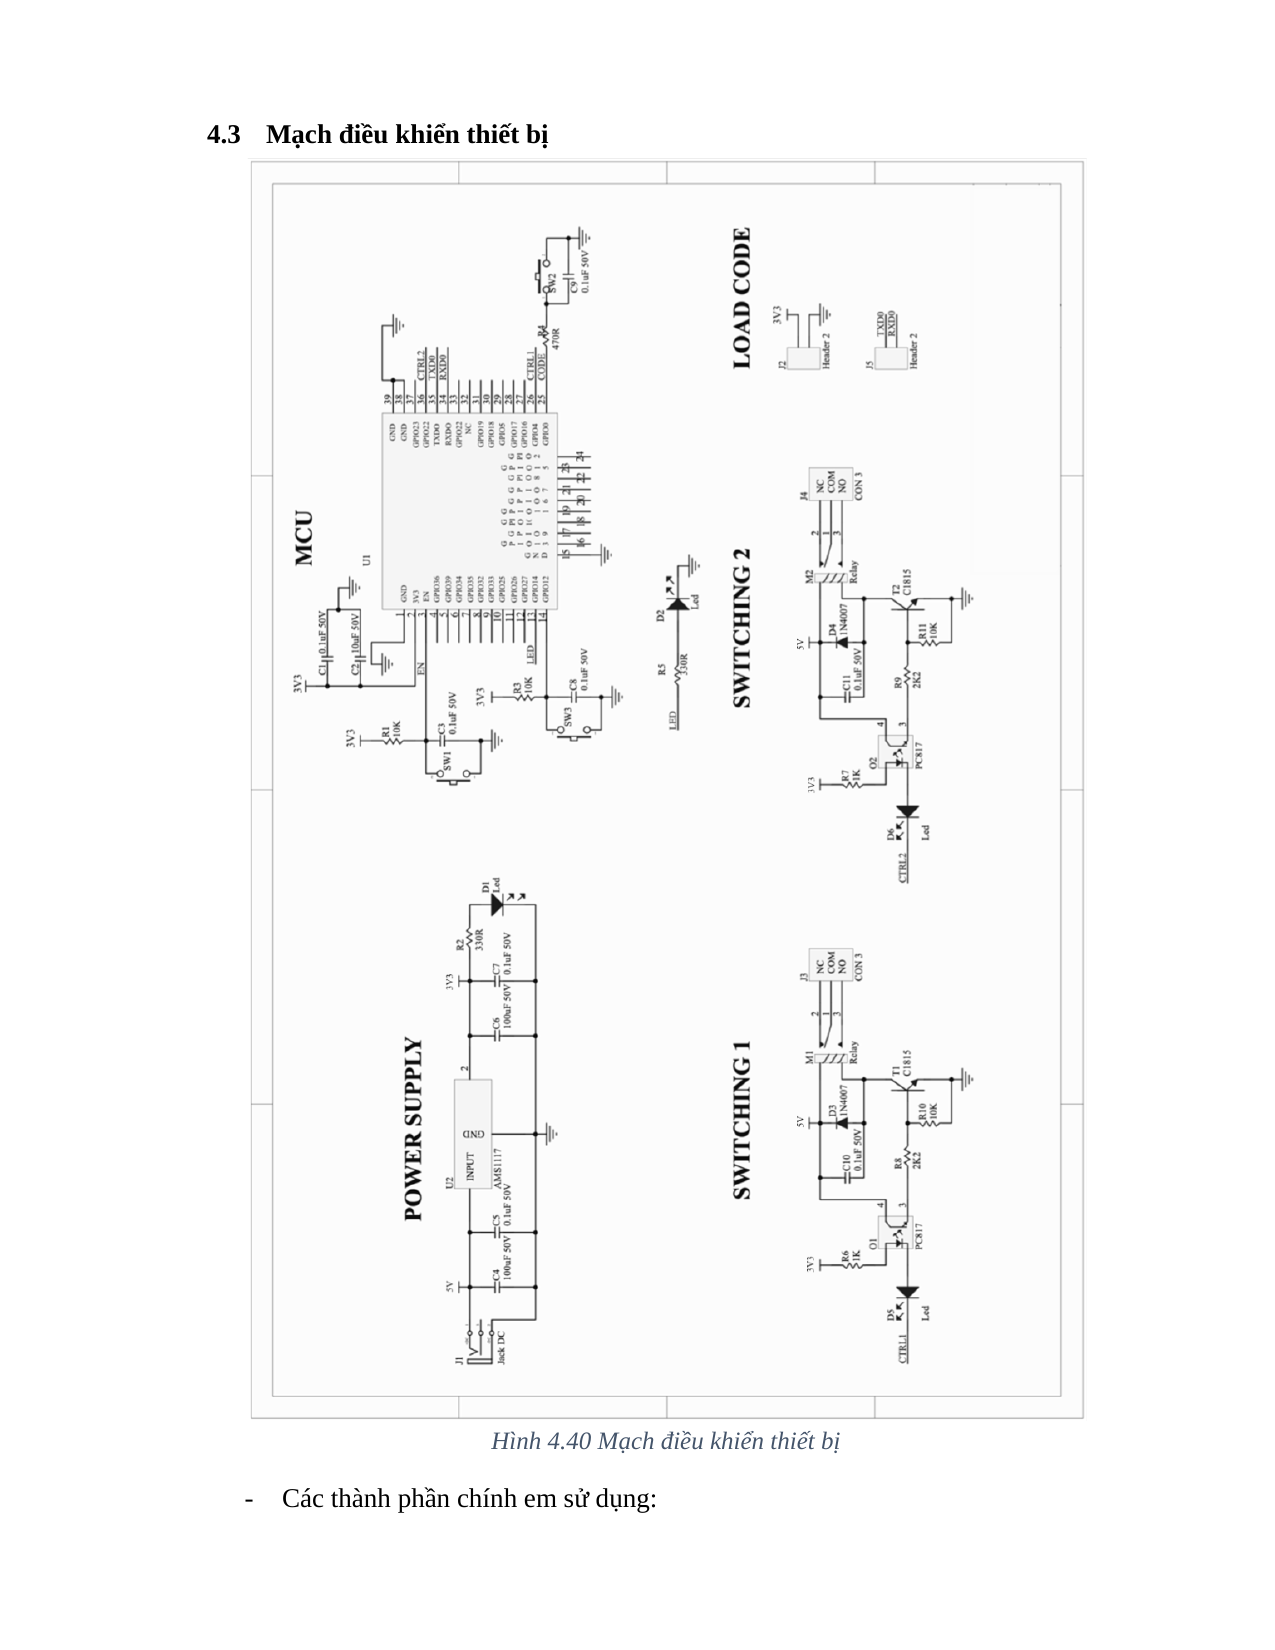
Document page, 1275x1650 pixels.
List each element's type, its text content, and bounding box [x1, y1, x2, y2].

subtitle Mạch điều khiển thiết bị [207, 118, 1127, 149]
list Các thành phần chính em sử dụng: [244, 1482, 1127, 1513]
picture [248, 158, 1089, 1420]
